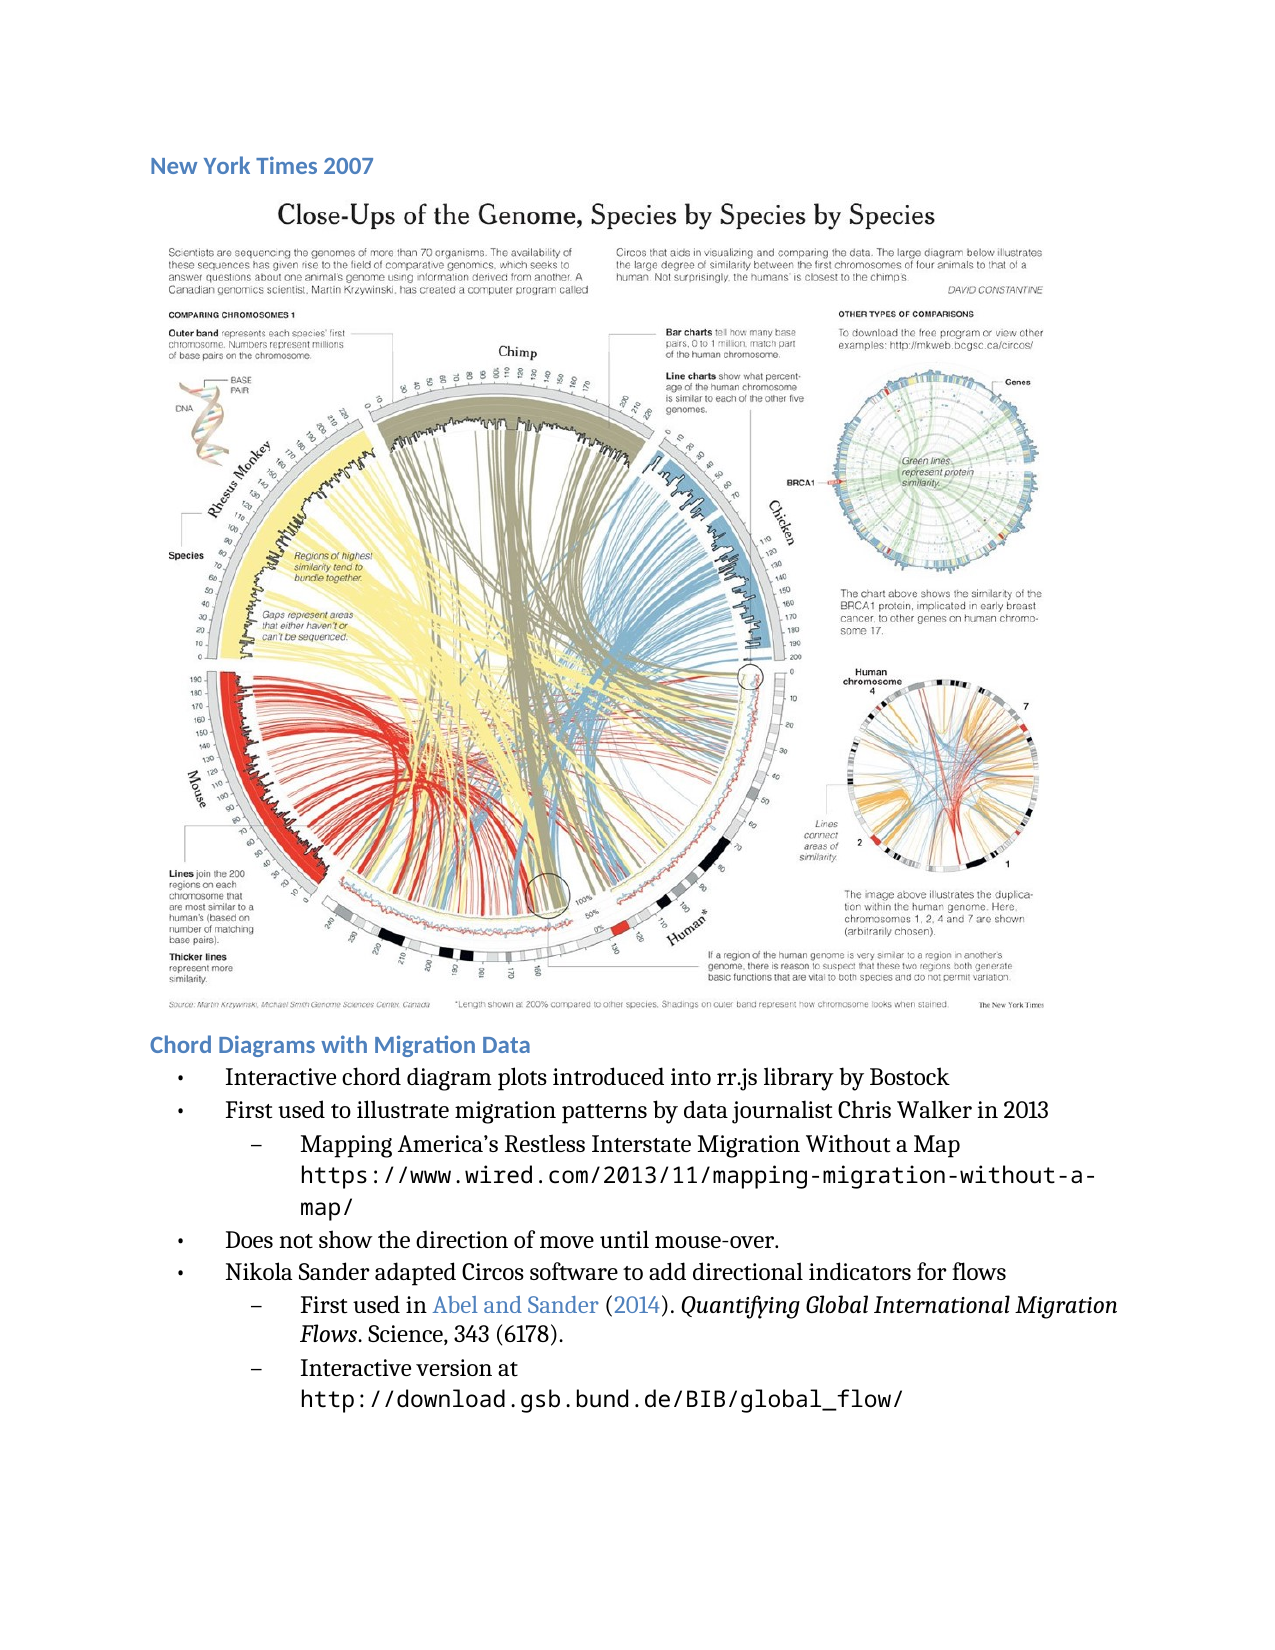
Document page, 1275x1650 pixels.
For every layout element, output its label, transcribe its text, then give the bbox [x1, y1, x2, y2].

picture [168, 199, 1044, 1009]
subtitle New York Times 2007 [150, 150, 1125, 181]
list Interactive version at http://download.gsb.bund.de/BIB/global_flow/ [250, 1352, 1125, 1414]
list Does not show the direction of move until mouse-over. [175, 1226, 1125, 1254]
list Nikola Sander adapted Circos software to add directional indicators for flows [175, 1258, 1125, 1287]
list First used in Abel and Sander (2014). Quantifying Global International Migration Flows. Science, 343 (6178). [250, 1291, 1125, 1348]
list Interactive chord diagram plots introduced into rr.js library by Bostock [175, 1063, 1125, 1092]
list Mapping America’s Restless Interstate Migration Without a Map https://www.wired.com/2013/11/mapping-migration-without-a-map/ [250, 1128, 1125, 1222]
list First used to illustrate migration patterns by data journalist Chris Walker in 2013 [175, 1096, 1125, 1124]
subtitle Chord Diagrams with Migration Data [150, 1029, 1125, 1059]
